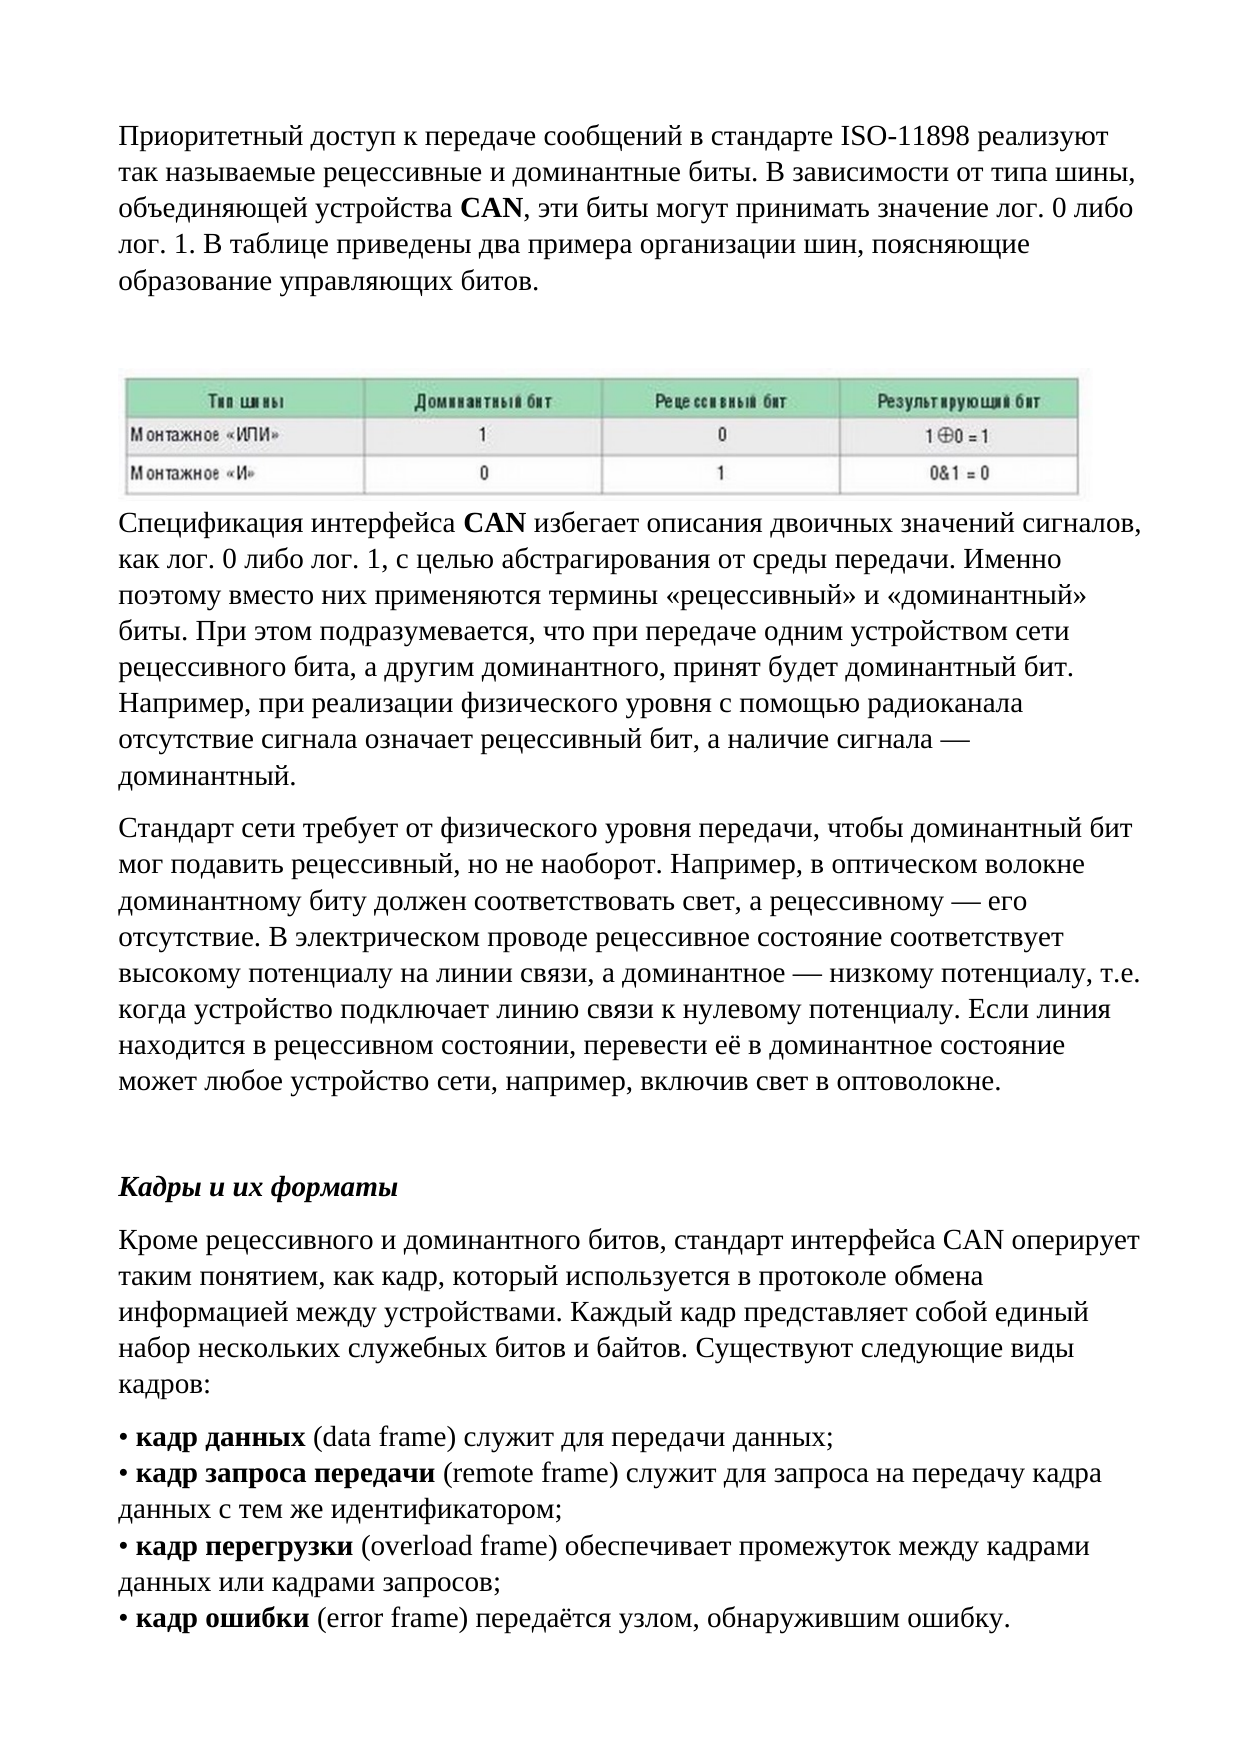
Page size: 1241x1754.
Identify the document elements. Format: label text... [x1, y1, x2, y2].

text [118, 1419, 1152, 1634]
text Кадры и их форматы [118, 1169, 1152, 1203]
text Кроме рецессивного и доминантного битов, стандарт интерфейса CAN оперирует таким понятием, как кадр, который используется в протоколе обмена информацией между устройствами. Каждый кадр представляет собой единый набор нескольких служебных битов и байтов. Существуют следующие виды кадров: [118, 1222, 1152, 1400]
picture [118, 368, 1094, 502]
text Приоритетный доступ к передаче сообщений в стандарте ISO-11898 реализуют так называемые рецессивные и доминантные биты. В зависимости от типа шины, объединяющей устройства CAN, эти биты могут принимать значение лог. 0 либо лог. 1. В таблице приведены два примера организации шин, поясняющие образование управляющих битов. [118, 118, 1152, 296]
text Стандарт сети требует от физического уровня передачи, чтобы доминантный бит мог подавить рецессивный, но не наоборот. Например, в оптическом волокне доминантному биту должен соответствовать свет, а рецессивному — его отсутствие. В электрическом проводе рецессивное состояние соответствует высокому потенциалу на линии связи, а доминантное — низкому потенциалу, т.е. когда устройство подключает линию связи к нулевому потенциалу. Если линия находится в рецессивном состоянии, перевести её в доминантное состояние может любое устройство сети, например, включив свет в оптоволокне. [118, 811, 1152, 1097]
